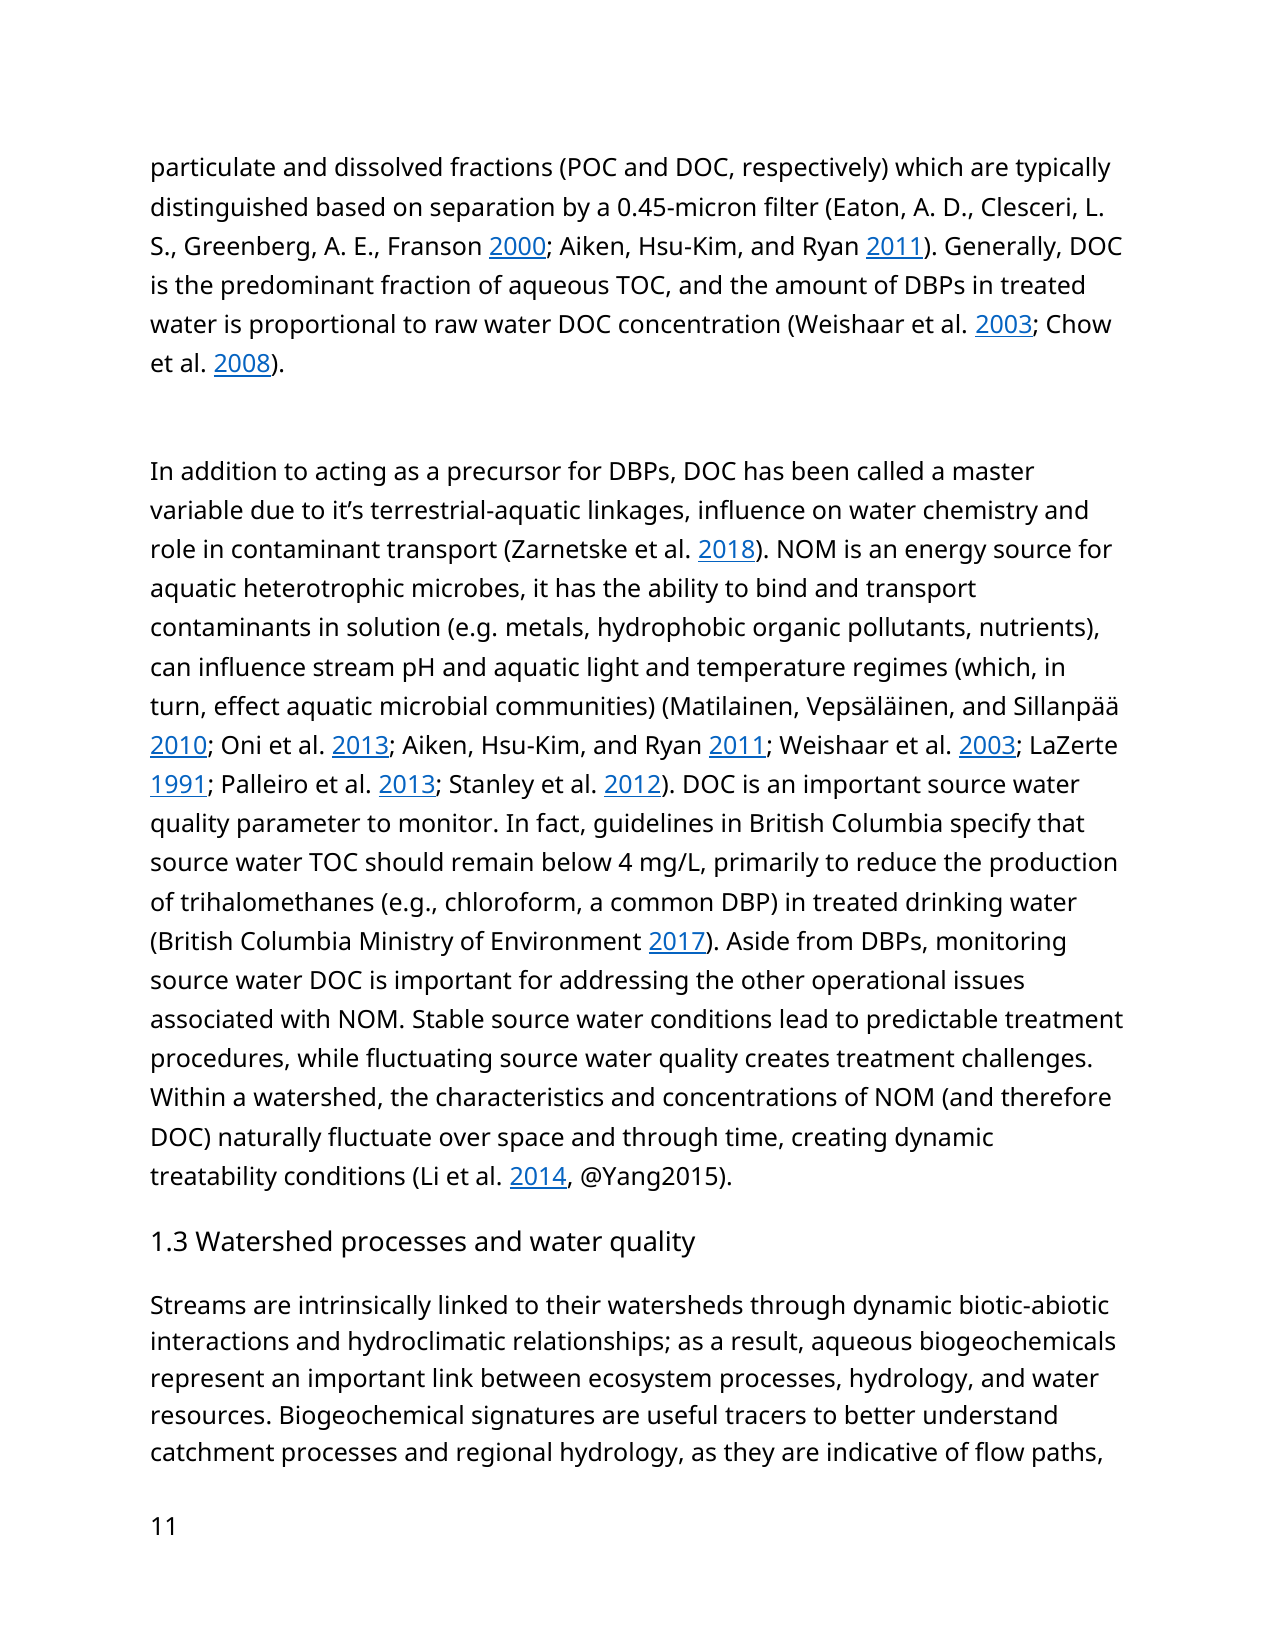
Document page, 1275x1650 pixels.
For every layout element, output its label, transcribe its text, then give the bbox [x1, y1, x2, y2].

text In addition to acting as a precursor for DBPs, DOC has been called a master variable due to it’s terrestrial-aquatic linkages, influence on water chemistry and role in contaminant transport (Zarnetske et al. 2018). NOM is an energy source for aquatic heterotrophic microbes, it has the ability to bind and transport contaminants in solution (e.g. metals, hydrophobic organic pollutants, nutrients), can influence stream pH and aquatic light and temperature regimes (which, in turn, effect aquatic microbial communities) (Matilainen, Vepsäläinen, and Sillanpää 2010; Oni et al. 2013; Aiken, Hsu-Kim, and Ryan 2011; Weishaar et al. 2003; LaZerte 1991; Palleiro et al. 2013; Stanley et al. 2012). DOC is an important source water quality parameter to monitor. In fact, guidelines in British Columbia specify that source water TOC should remain below 4 mg/L, primarily to reduce the production of trihalomethanes (e.g., chloroform, a common DBP) in treated drinking water (British Columbia Ministry of Environment 2017). Aside from DBPs, monitoring source water DOC is important for addressing the other operational issues associated with NOM. Stable source water conditions lead to predictable treatment procedures, while fluctuating source water quality creates treatment challenges. Within a watershed, the characteristics and concentrations of NOM (and therefore DOC) naturally fluctuate over space and through time, creating dynamic treatability conditions (Li et al. 2014, @Yang2015). [150, 453, 1125, 1192]
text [150, 150, 1125, 380]
subtitle 1.3 Watershed processes and water quality [150, 1222, 1125, 1259]
